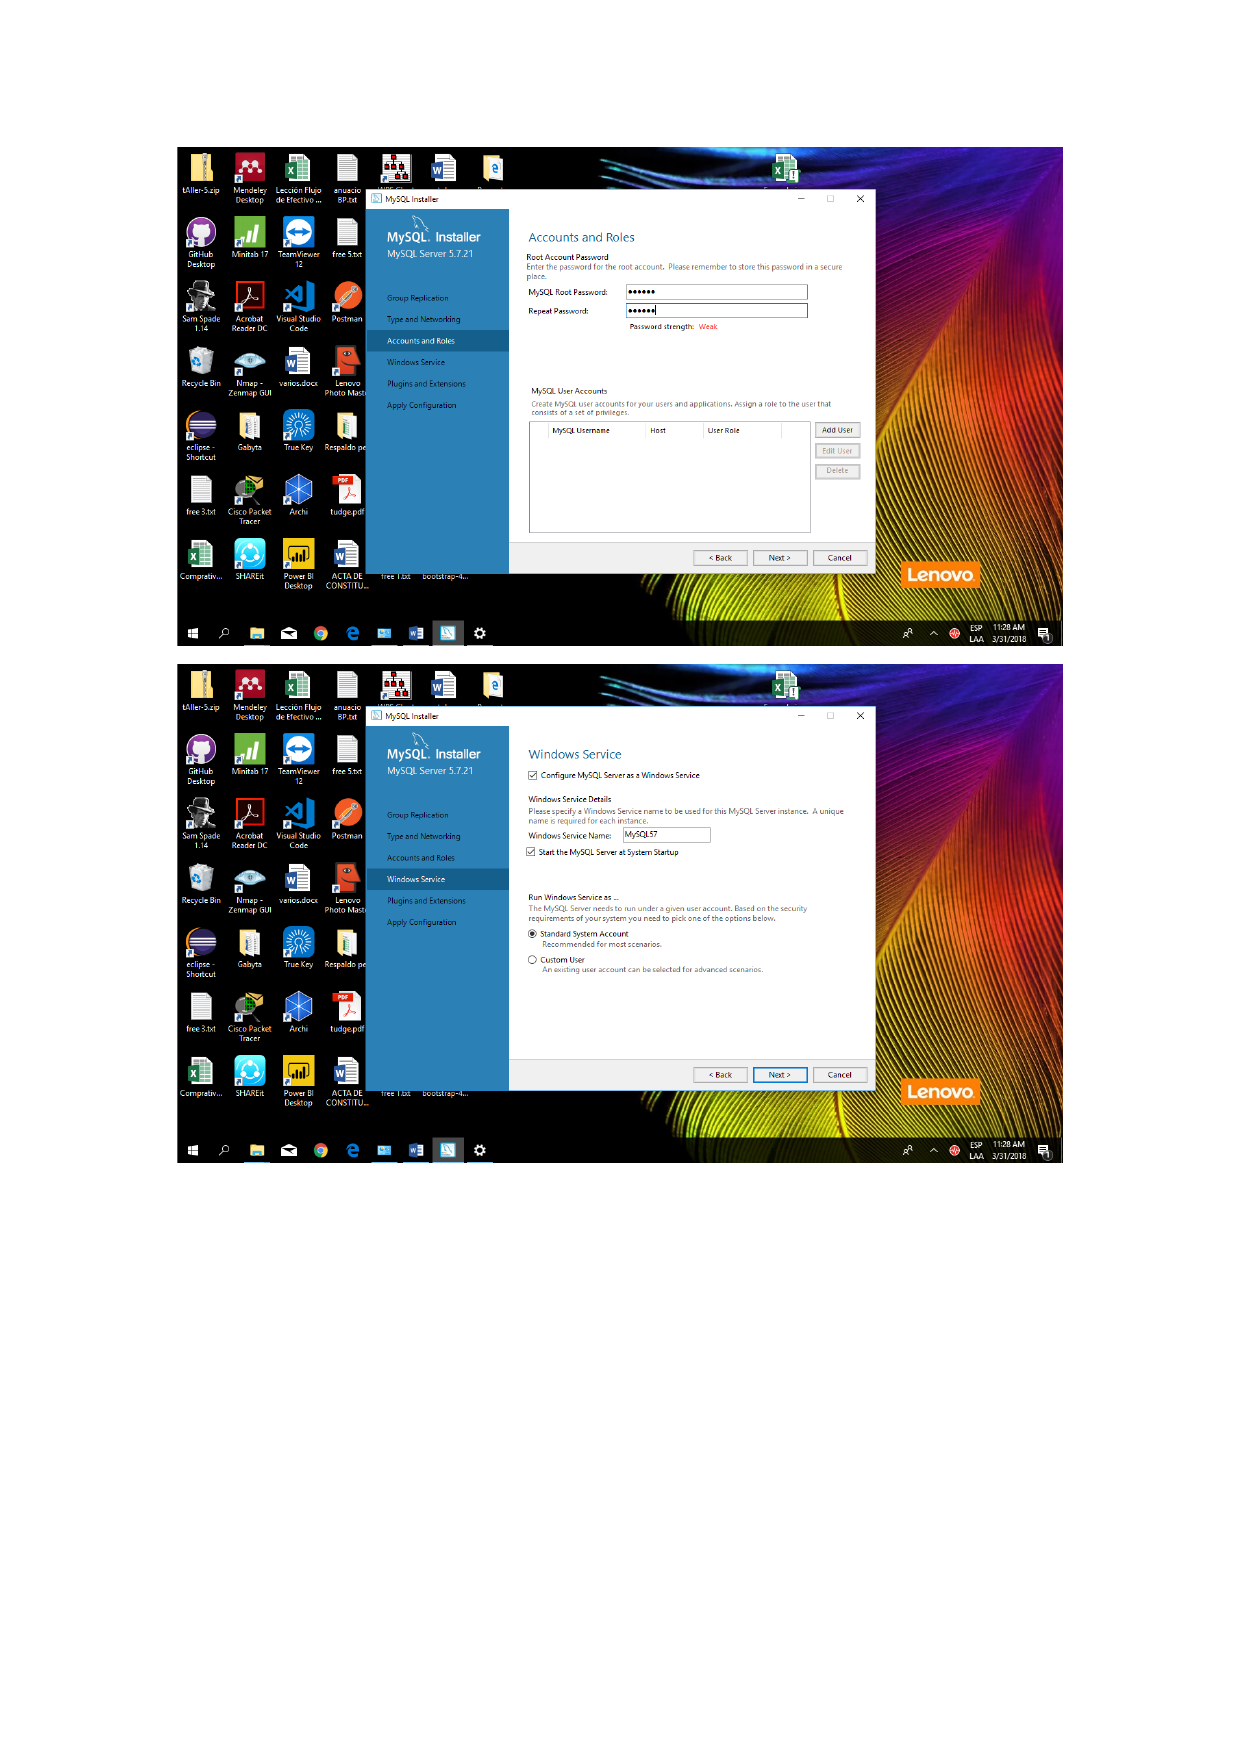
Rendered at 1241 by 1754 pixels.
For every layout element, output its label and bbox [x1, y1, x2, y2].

picture [177, 147, 1063, 646]
picture [177, 664, 1063, 1163]
